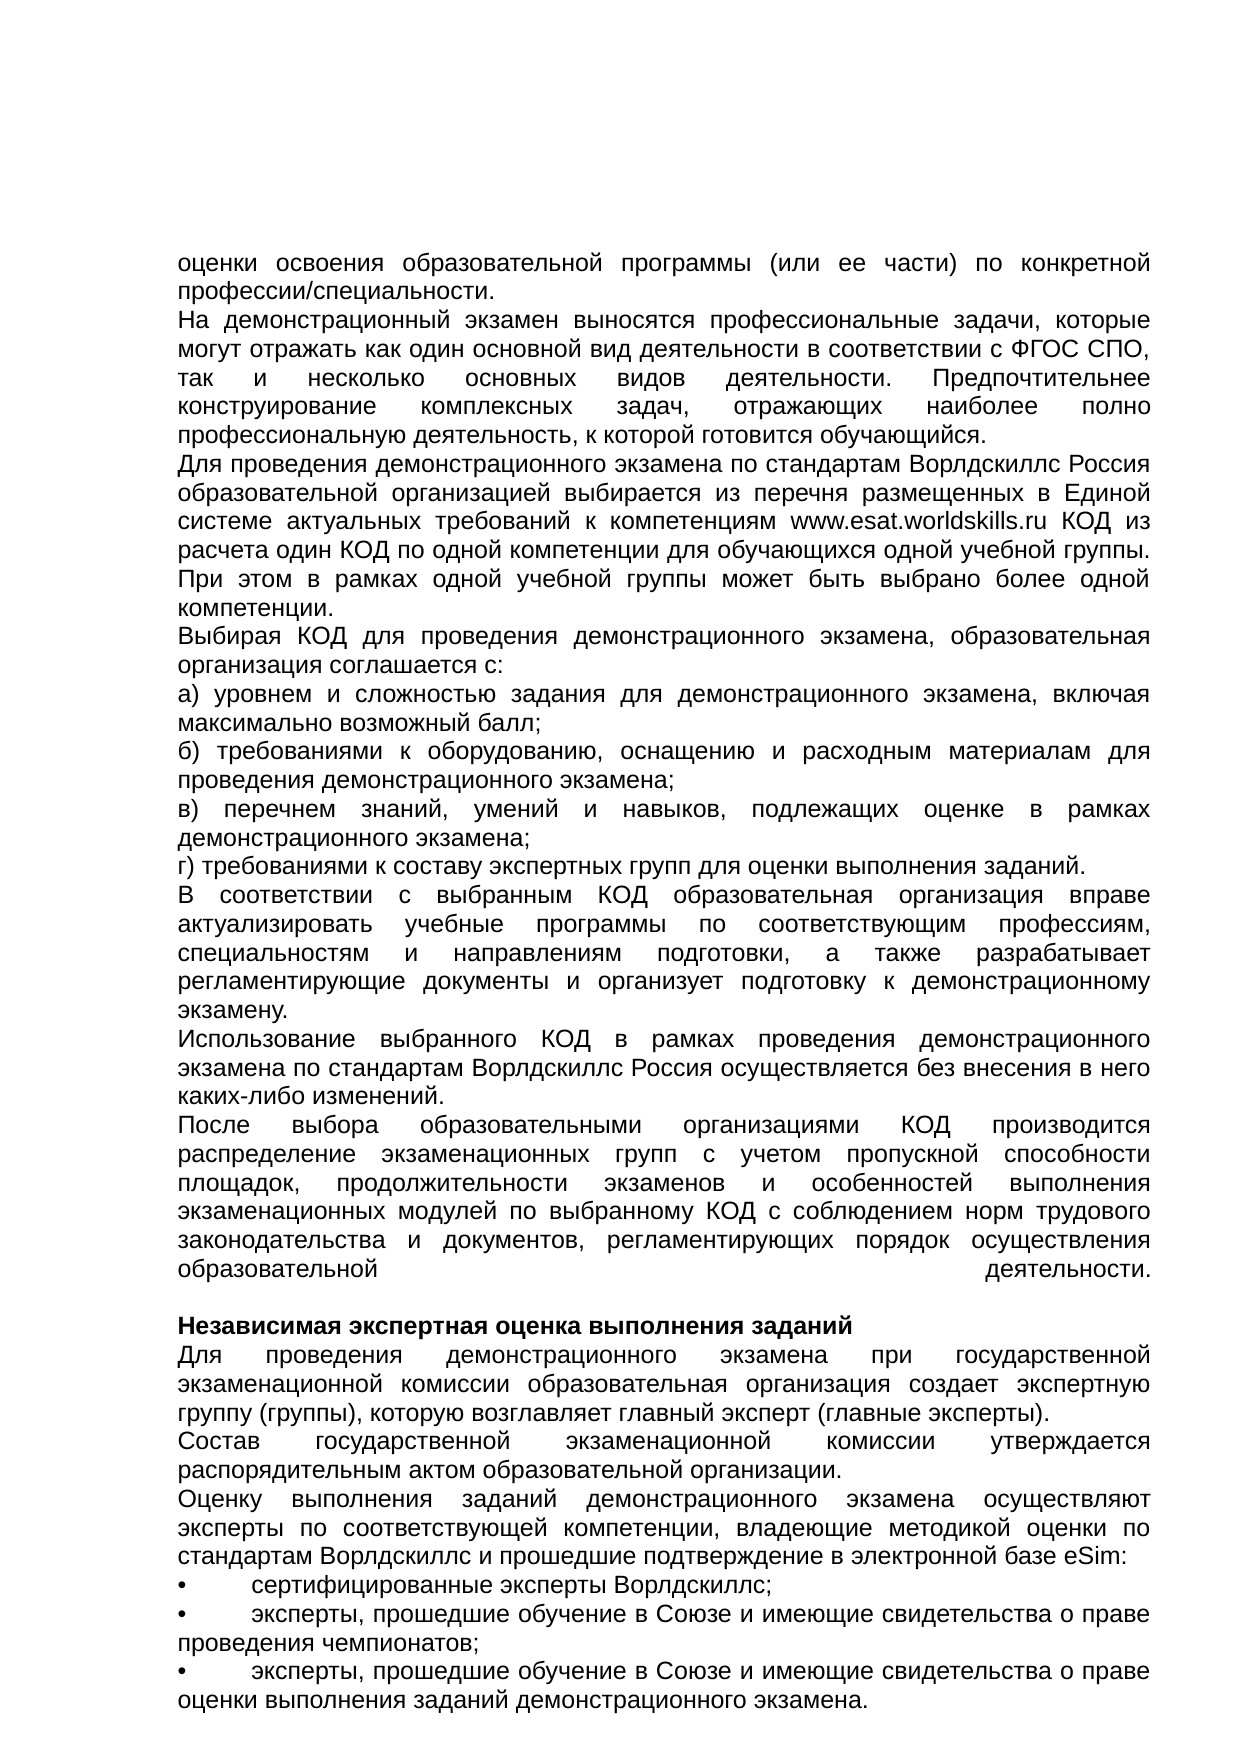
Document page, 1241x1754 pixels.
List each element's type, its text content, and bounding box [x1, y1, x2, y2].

text б) требованиями к оборудованию, оснащению и расходным материалам для проведения демонстрационного экзамена; [177, 736, 1152, 794]
text а) уровнем и сложностью задания для демонстрационного экзамена, включая максимально возможный балл; [177, 679, 1152, 736]
text Оценку выполнения заданий демонстрационного экзамена осуществляют эксперты по соответствующей компетенции, владеющие методикой оценки по стандартам Ворлдскиллс и прошедшие подтверждение в электронной базе eSim: [177, 1484, 1152, 1570]
text Независимая экспертная оценка выполнения заданий [177, 1311, 1152, 1340]
text После выбора образовательными организациями КОД производится распределение экзаменационных групп с учетом пропускной способности площадок, продолжительности экзаменов и особенностей выполнения экзаменационных модулей по выбранному КОД с соблюдением норм трудового законодательства и документов, регламентирующих порядок осуществления образовательной деятельности. [177, 1110, 1152, 1311]
text На демонстрационный экзамен выносятся профессиональные задачи, которые могут отражать как один основной вид деятельности в соответствии с ФГОС СПО, так и несколько основных видов деятельности. Предпочтительнее конструирование комплексных задач, отражающих наиболее полно профессиональную деятельность, к которой готовится обучающийся. [177, 305, 1152, 449]
text В соответствии с выбранным КОД образовательная организация вправе актуализировать учебные программы по соответствующим профессиям, специальностям и направлениям подготовки, а также разрабатывает регламентирующие документы и организует подготовку к демонстрационному экзамену. [177, 880, 1152, 1024]
text Для проведения демонстрационного экзамена по стандартам Ворлдскиллс Россия образовательной организацией выбирается из перечня размещенных в Единой системе актуальных требований к компетенциям www.esat.worldskills.ru КОД из расчета один КОД по одной компетенции для обучающихся одной учебной группы. При этом в рамках одной учебной группы может быть выбрано более одной компетенции. [177, 449, 1152, 621]
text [177, 247, 1152, 305]
text Использование выбранного КОД в рамках проведения демонстрационного экзамена по стандартам Ворлдскиллс Россия осуществляется без внесения в него каких-либо изменений. [177, 1024, 1152, 1110]
text Состав государственной экзаменационной комиссии утверждается распорядительным актом образовательной организации. [177, 1426, 1152, 1484]
text в) перечнем знаний, умений и навыков, подлежащих оценке в рамках демонстрационного экзамена; [177, 794, 1152, 851]
text • сертифицированные эксперты Ворлдскиллс; [177, 1570, 1152, 1599]
text Для проведения демонстрационного экзамена при государственной экзаменационной комиссии образовательная организация создает экспертную группу (группы), которую возглавляет главный эксперт (главные эксперты). [177, 1340, 1152, 1426]
text Выбирая КОД для проведения демонстрационного экзамена, образовательная организация соглашается с: [177, 621, 1152, 679]
text • эксперты, прошедшие обучение в Союзе и имеющие свидетельства о праве проведения чемпионатов; [177, 1599, 1152, 1656]
text • эксперты, прошедшие обучение в Союзе и имеющие свидетельства о праве оценки выполнения заданий демонстрационного экзамена. [177, 1656, 1152, 1714]
text г) требованиями к составу экспертных групп для оценки выполнения заданий. [177, 851, 1152, 880]
